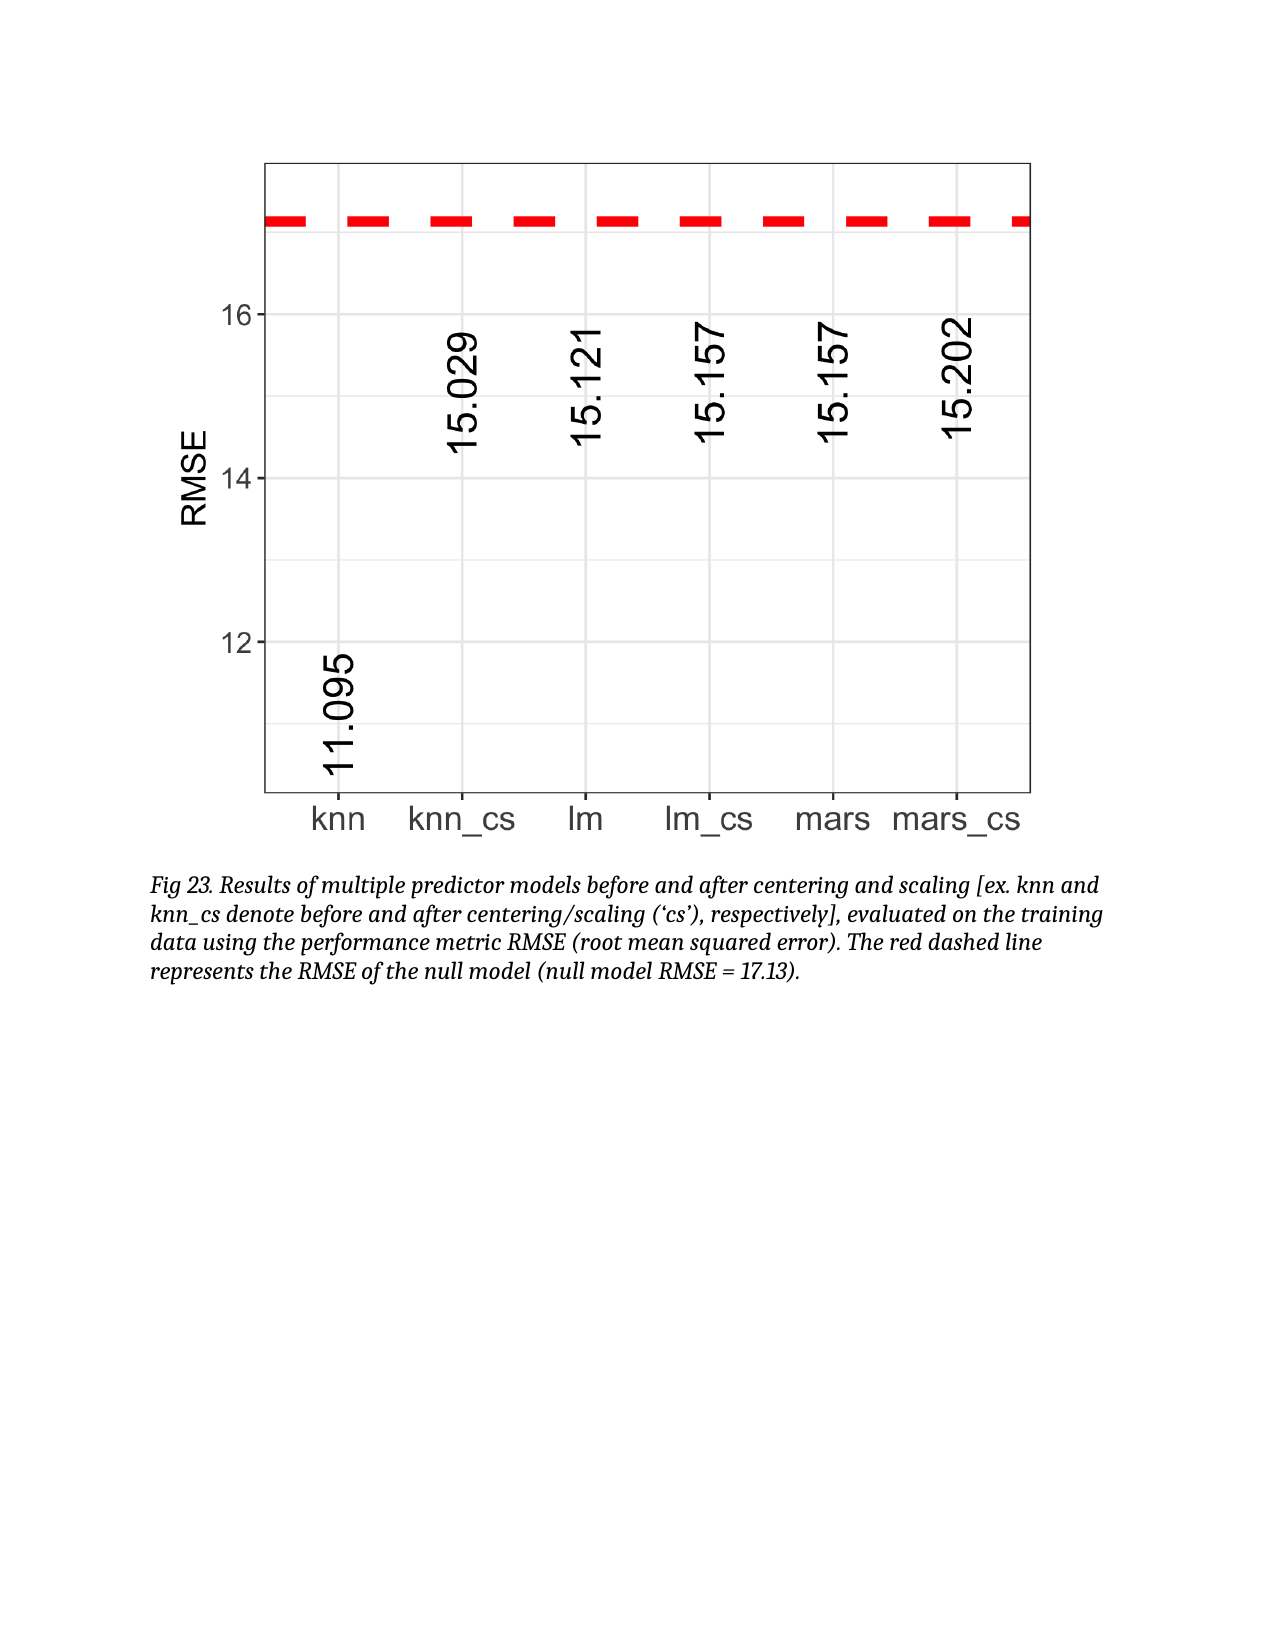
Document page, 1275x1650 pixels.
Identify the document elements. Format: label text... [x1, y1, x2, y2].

picture [168, 150, 1044, 850]
text Fig 23. Results of multiple predictor models before and after centering and scaling [ex. knn and knn_cs denote before and after centering/scaling (‘cs’), respectively], evaluated on the training data using the performance metric RMSE (root mean squared error). The red dashed line represents the RMSE of the null model (null model RMSE = 17.13). [150, 871, 1125, 986]
